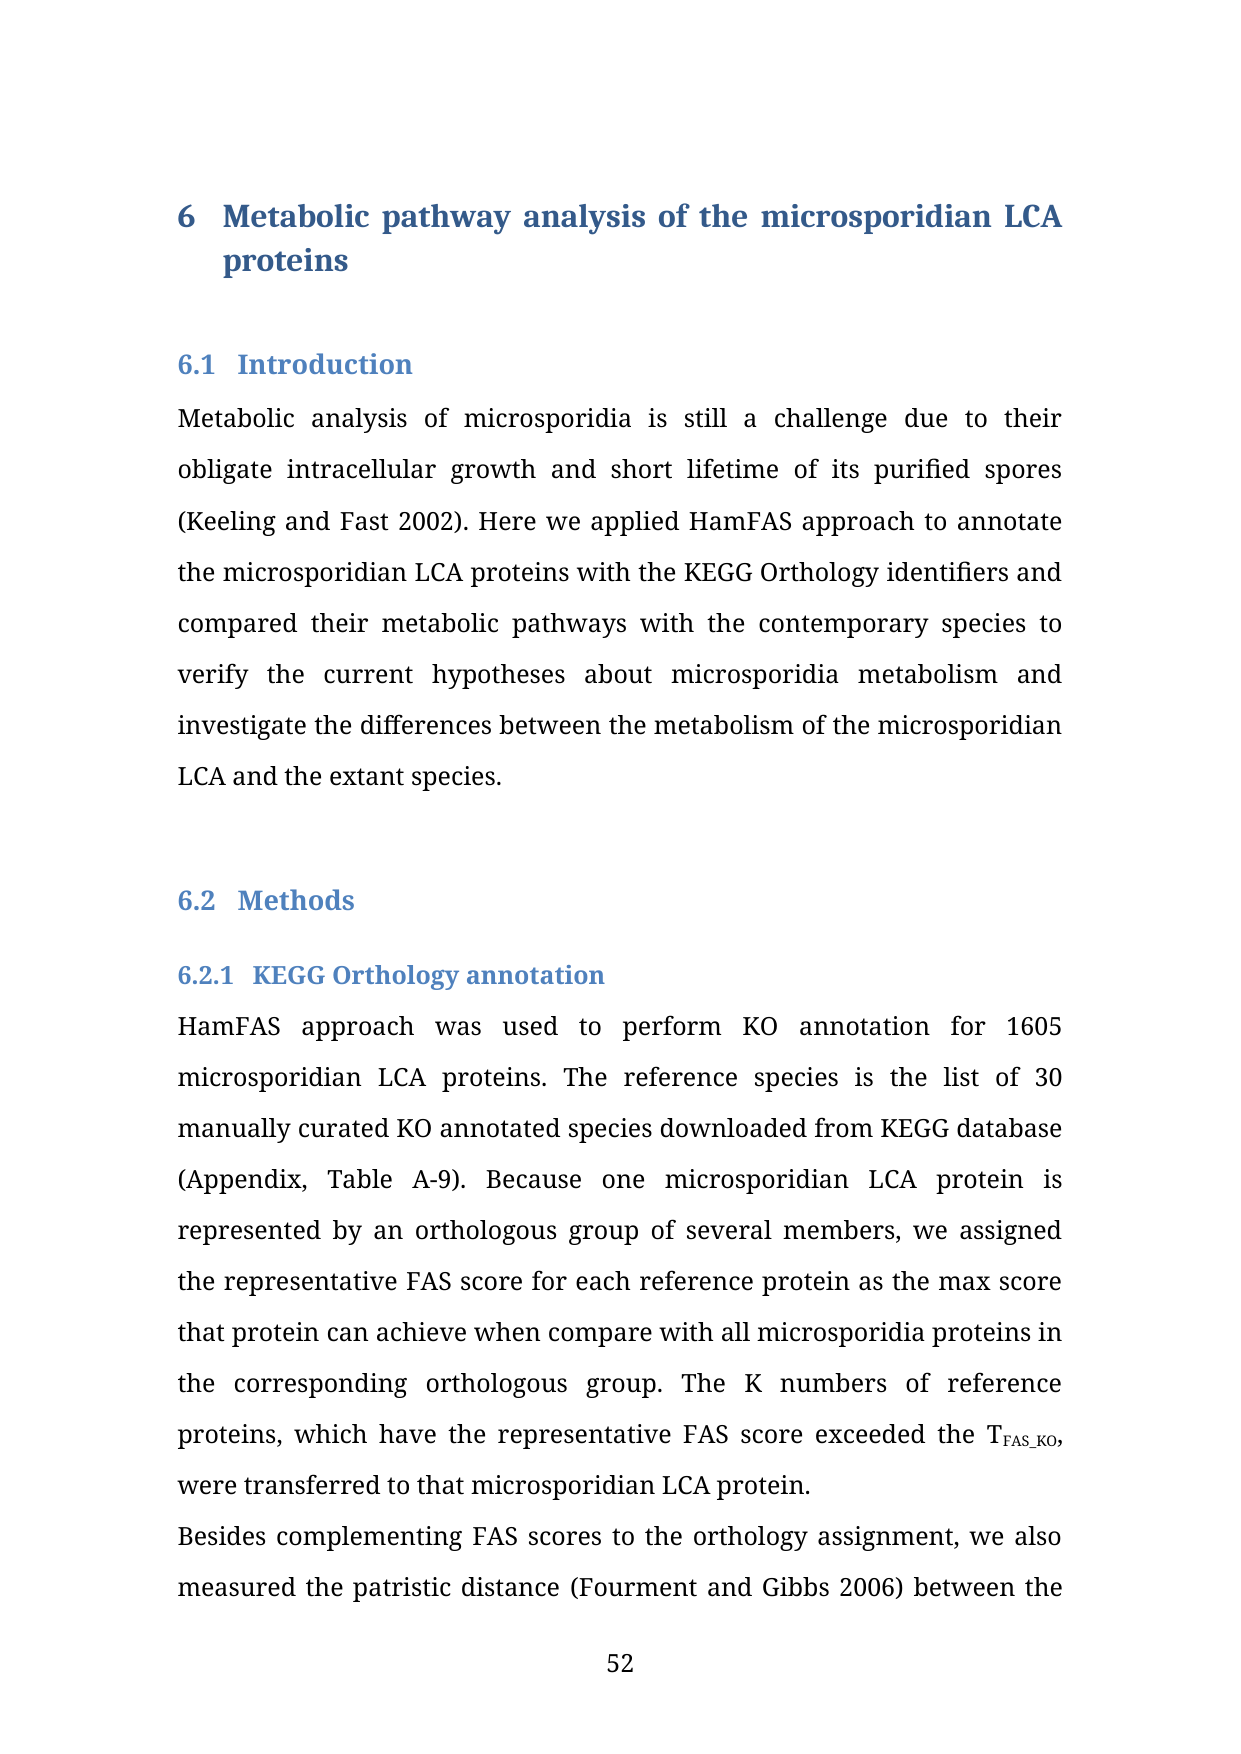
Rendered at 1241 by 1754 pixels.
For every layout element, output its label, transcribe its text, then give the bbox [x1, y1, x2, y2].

subtitle Metabolic pathway analysis of the microsporidian LCA proteins [177, 198, 1063, 280]
subtitle Methods [177, 881, 1063, 918]
text Metabolic analysis of microsporidia is still a challenge due to their obligate intracellular growth and short lifetime of its purified spores (Keeling and Fast 2002). Here we applied HamFAS approach to annotate the microsporidian LCA proteins with the KEGG Orthology identifiers and compared their metabolic pathways with the contemporary species to verify the current hypotheses about microsporidia metabolism and investigate the differences between the metabolism of the microsporidian LCA and the extant species. [177, 401, 1063, 792]
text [177, 1519, 1063, 1604]
subtitle Introduction [177, 346, 1063, 383]
subtitle KEGG Orthology annotation [177, 957, 1063, 992]
